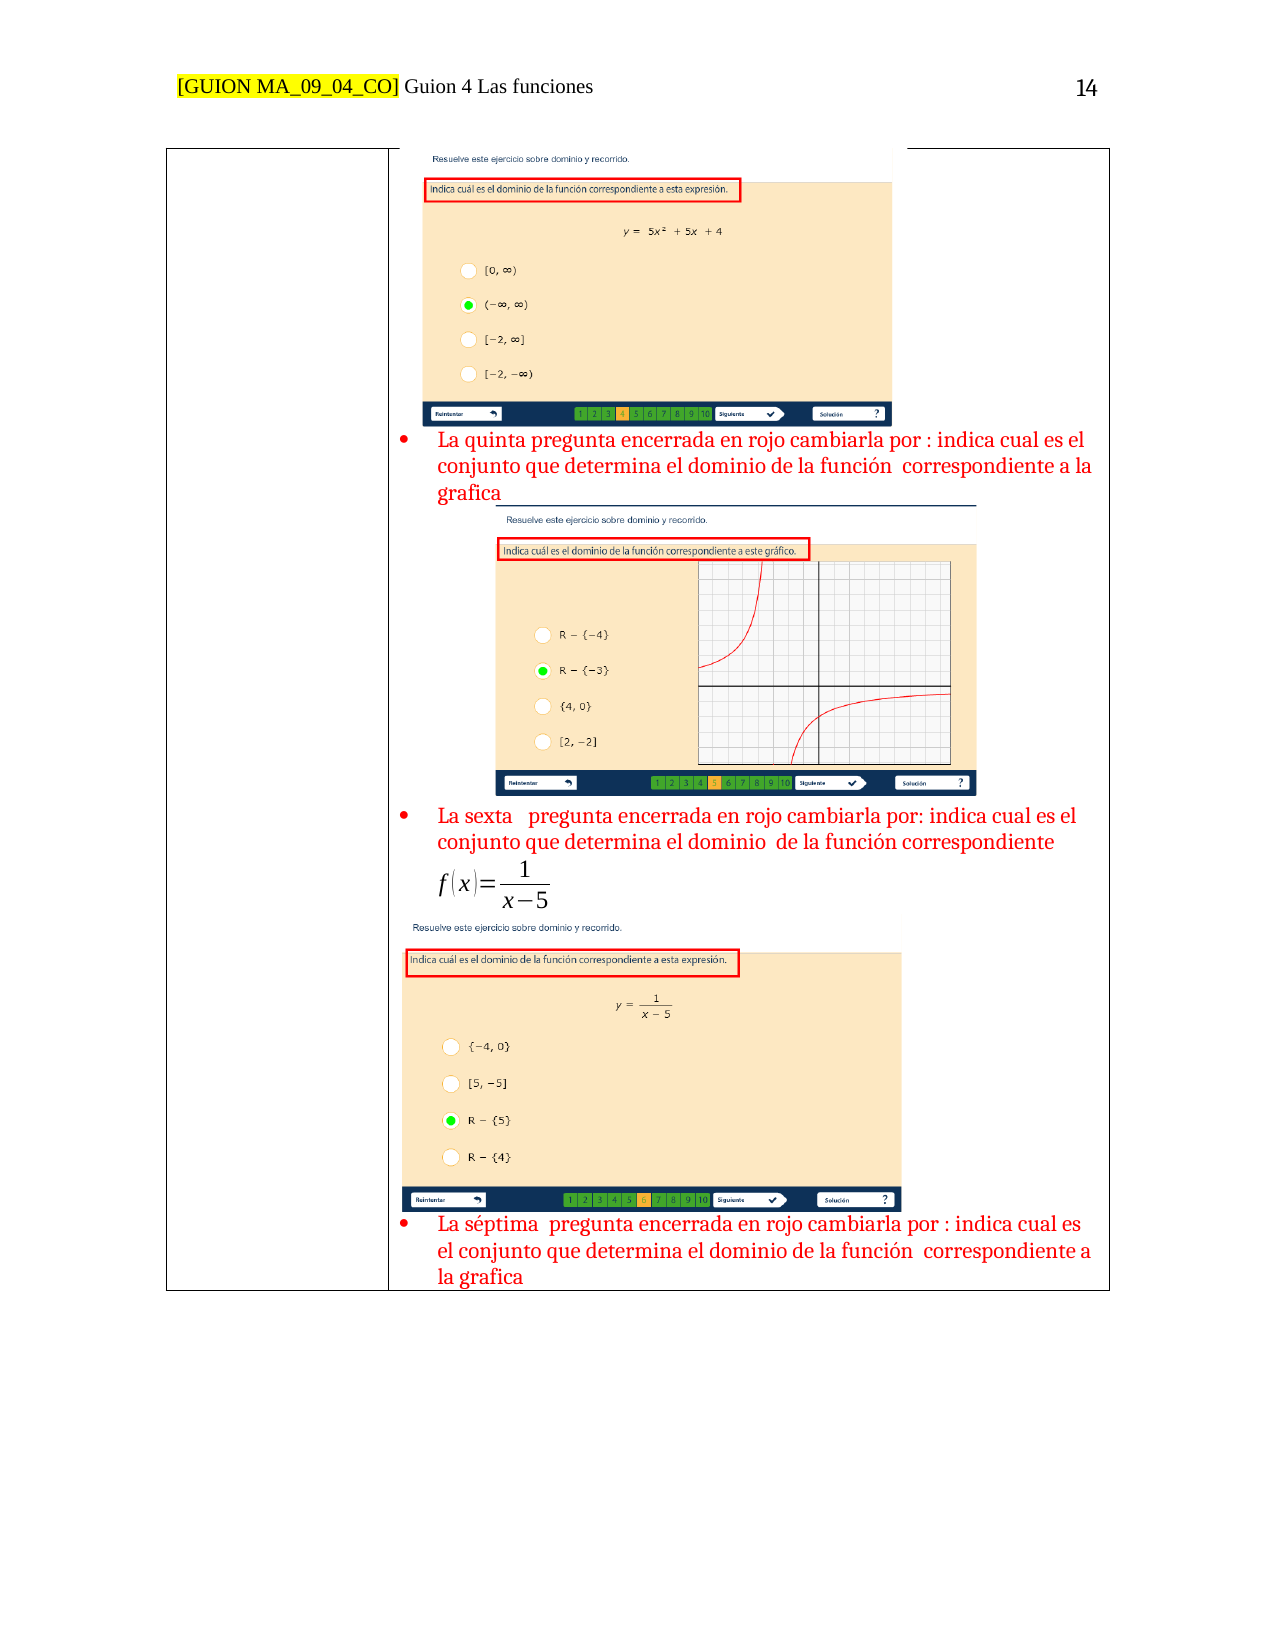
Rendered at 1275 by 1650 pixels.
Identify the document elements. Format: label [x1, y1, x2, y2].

picture [399, 148, 908, 427]
table_cell [167, 149, 388, 1290]
table_cell [389, 149, 1109, 1290]
picture [474, 505, 994, 803]
picture [399, 914, 913, 1212]
